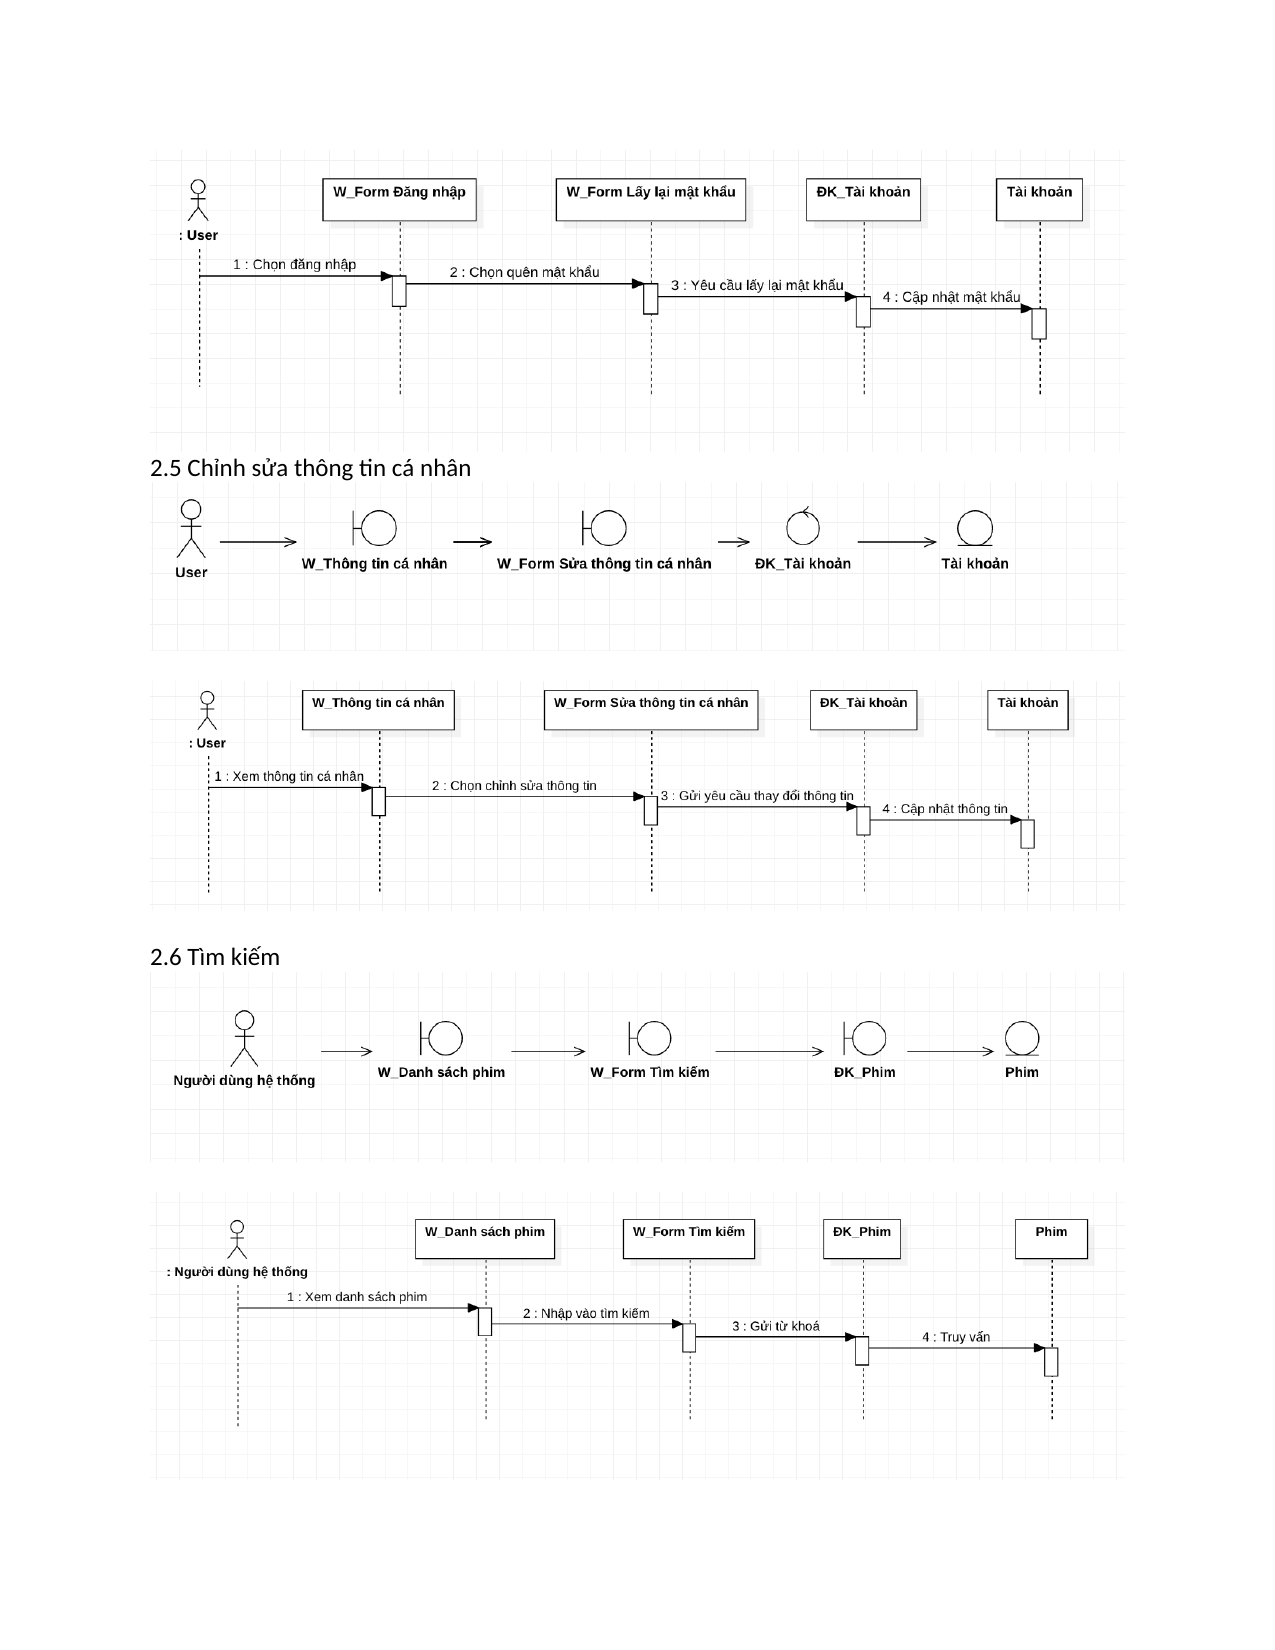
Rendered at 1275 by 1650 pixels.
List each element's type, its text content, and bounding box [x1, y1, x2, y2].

picture [150, 681, 1125, 911]
text 2.6 Tìm kiếm [150, 942, 1125, 972]
picture [150, 972, 1125, 1162]
picture [150, 1192, 1125, 1480]
picture [150, 150, 1125, 452]
picture [150, 482, 1125, 651]
text 2.5 Chỉnh sửa thông tin cá nhân [150, 452, 1125, 482]
